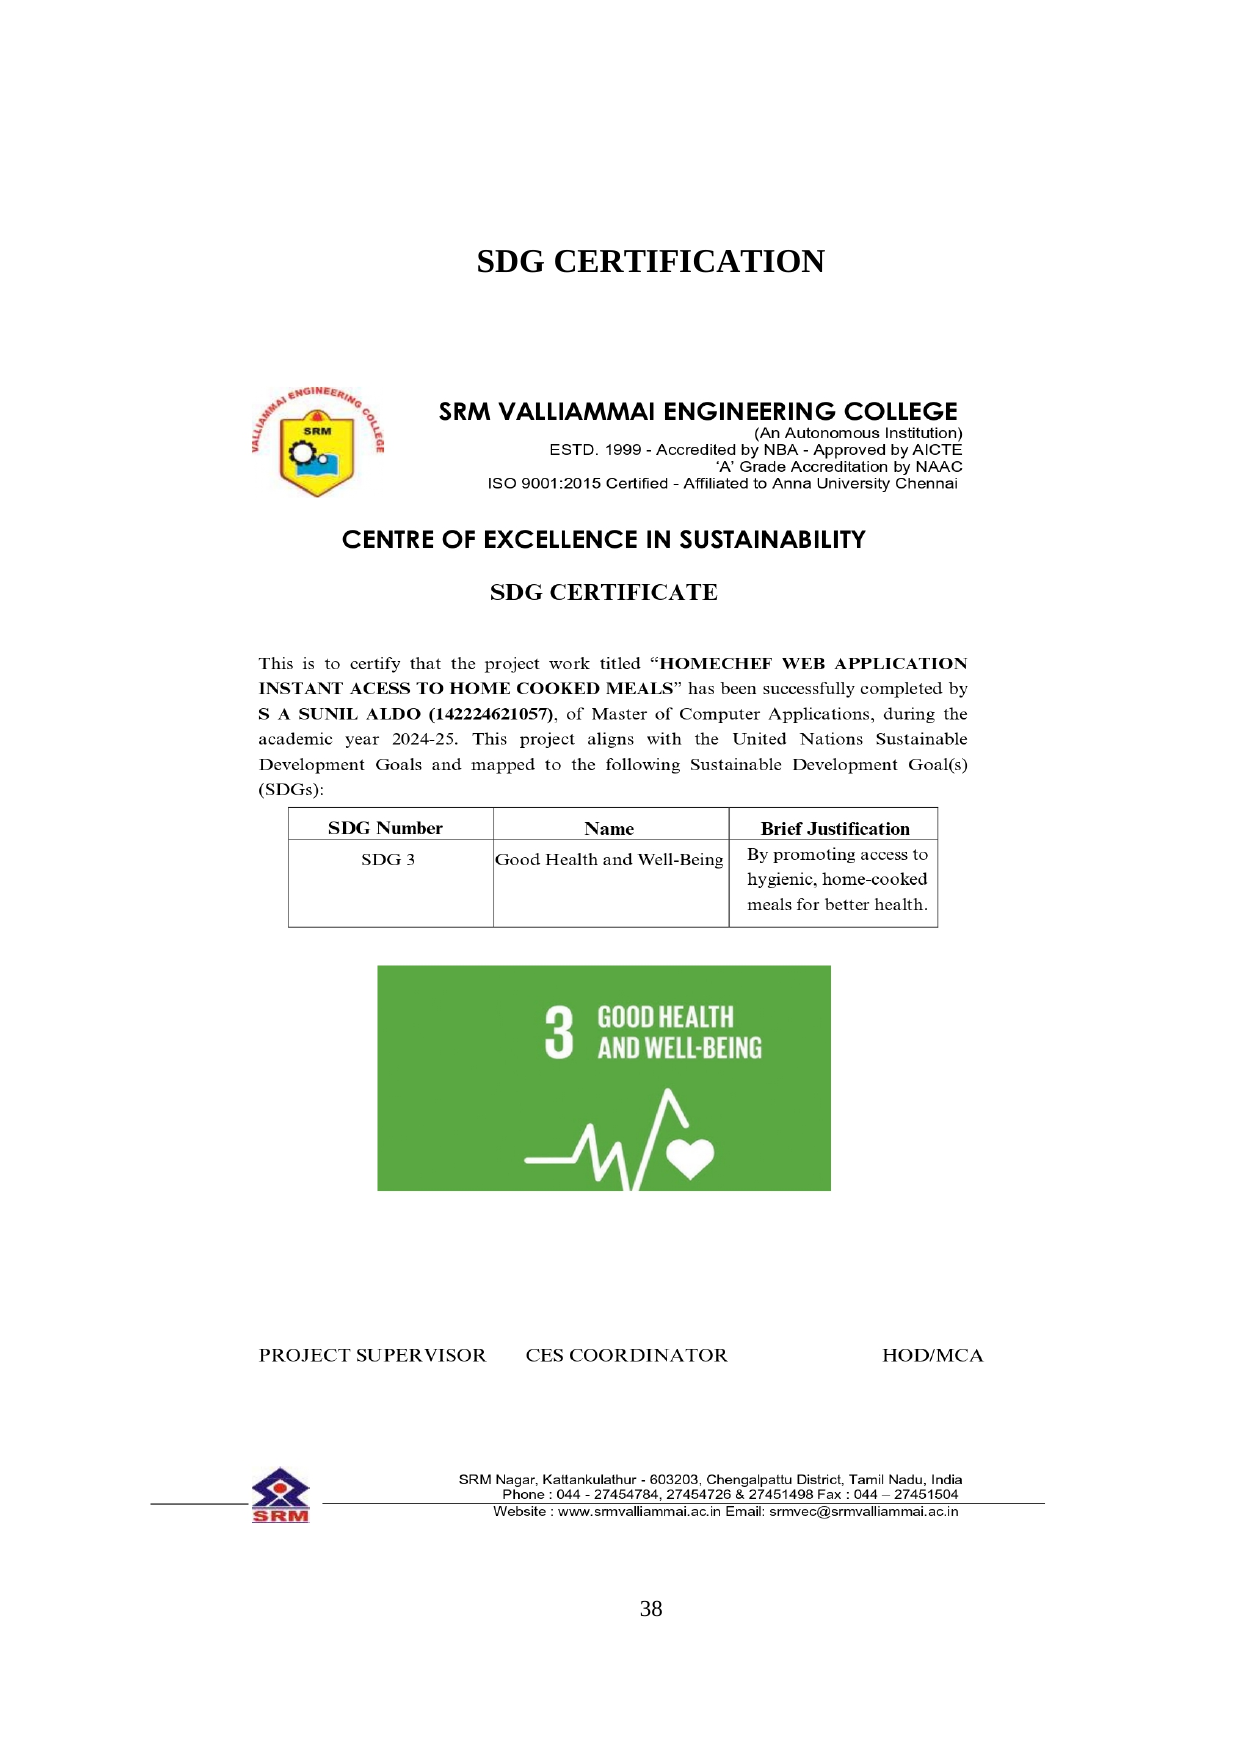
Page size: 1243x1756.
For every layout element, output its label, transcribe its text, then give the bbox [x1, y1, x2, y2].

text SDG CERTIFICATION [74, 241, 1228, 279]
picture [148, 360, 1059, 1541]
